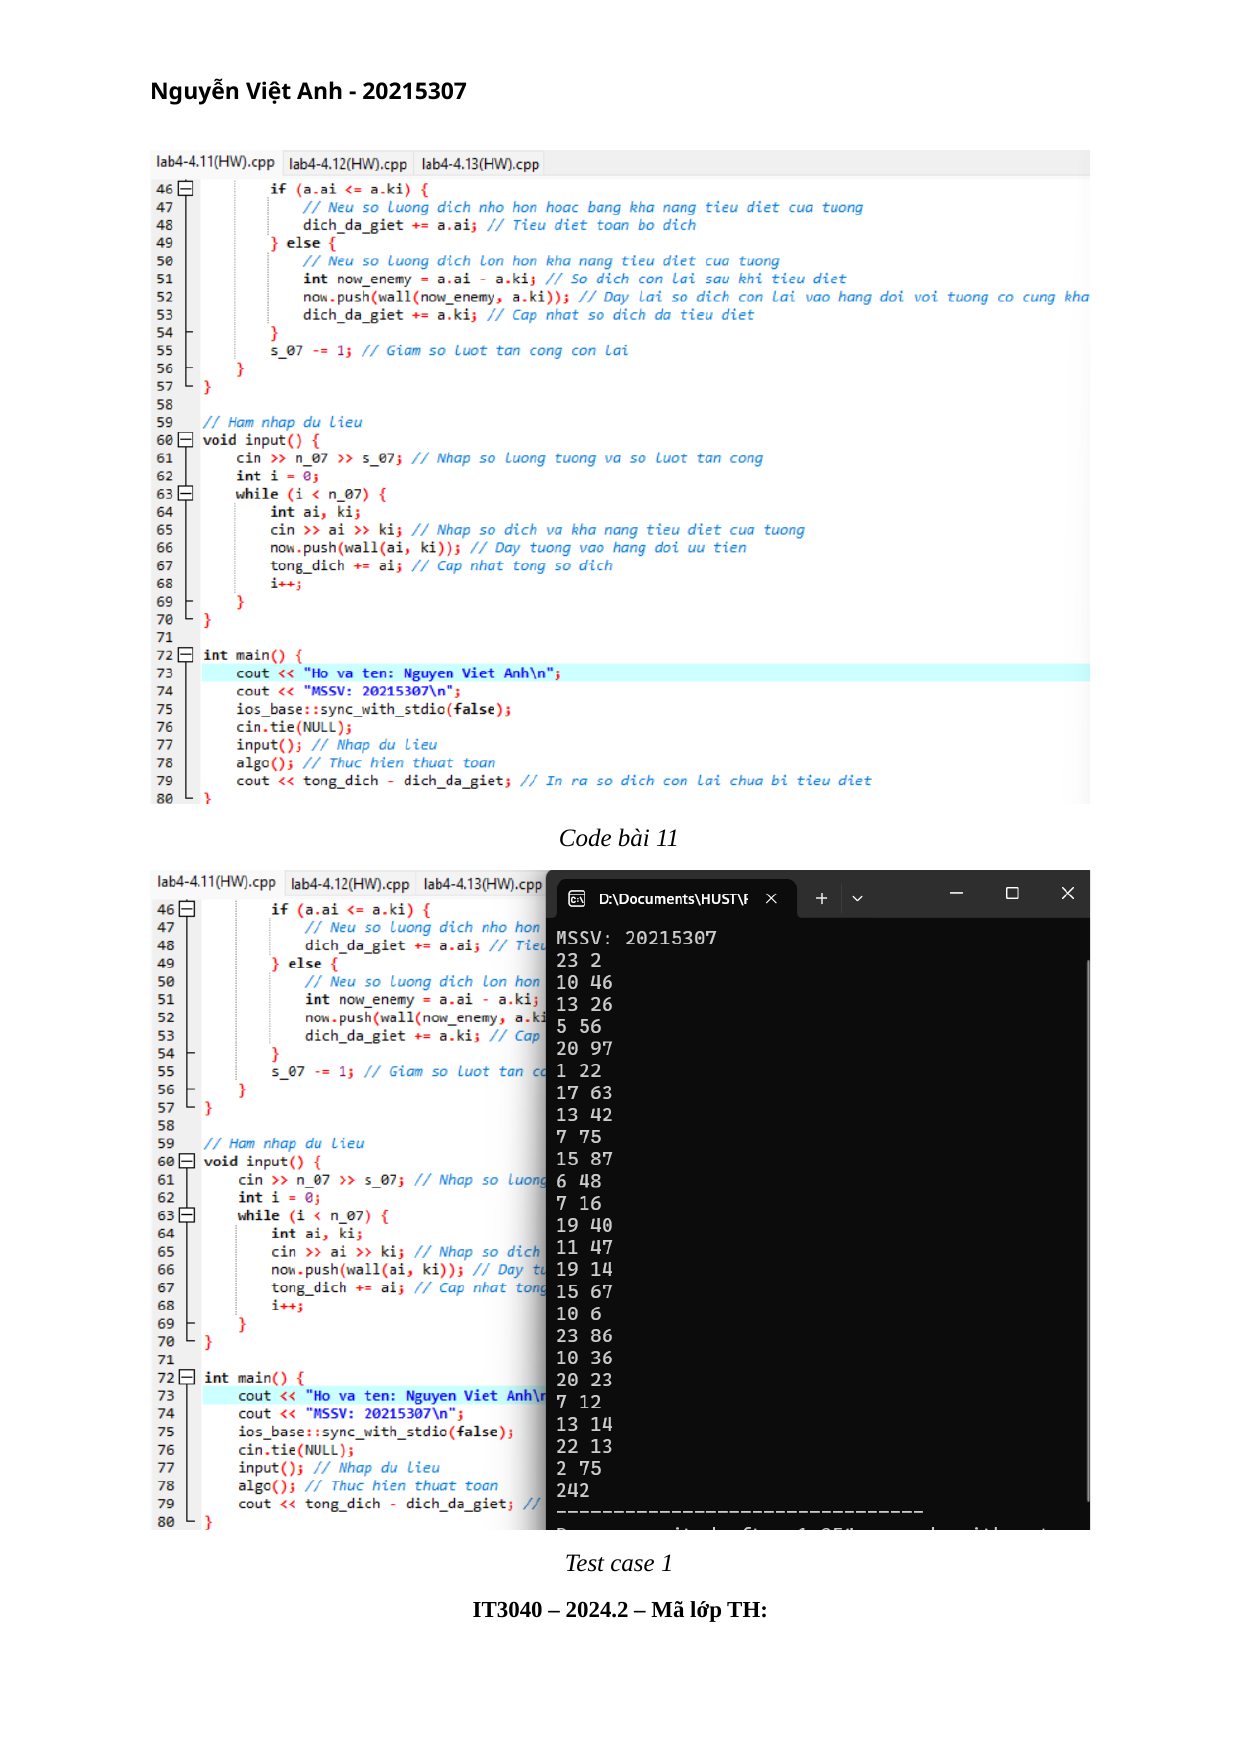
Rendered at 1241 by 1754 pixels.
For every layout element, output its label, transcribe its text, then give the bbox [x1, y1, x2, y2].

text Test case 1 [150, 1548, 1090, 1577]
text Code bài 11 [150, 823, 1090, 851]
picture [150, 870, 1091, 1530]
picture [150, 150, 1091, 804]
